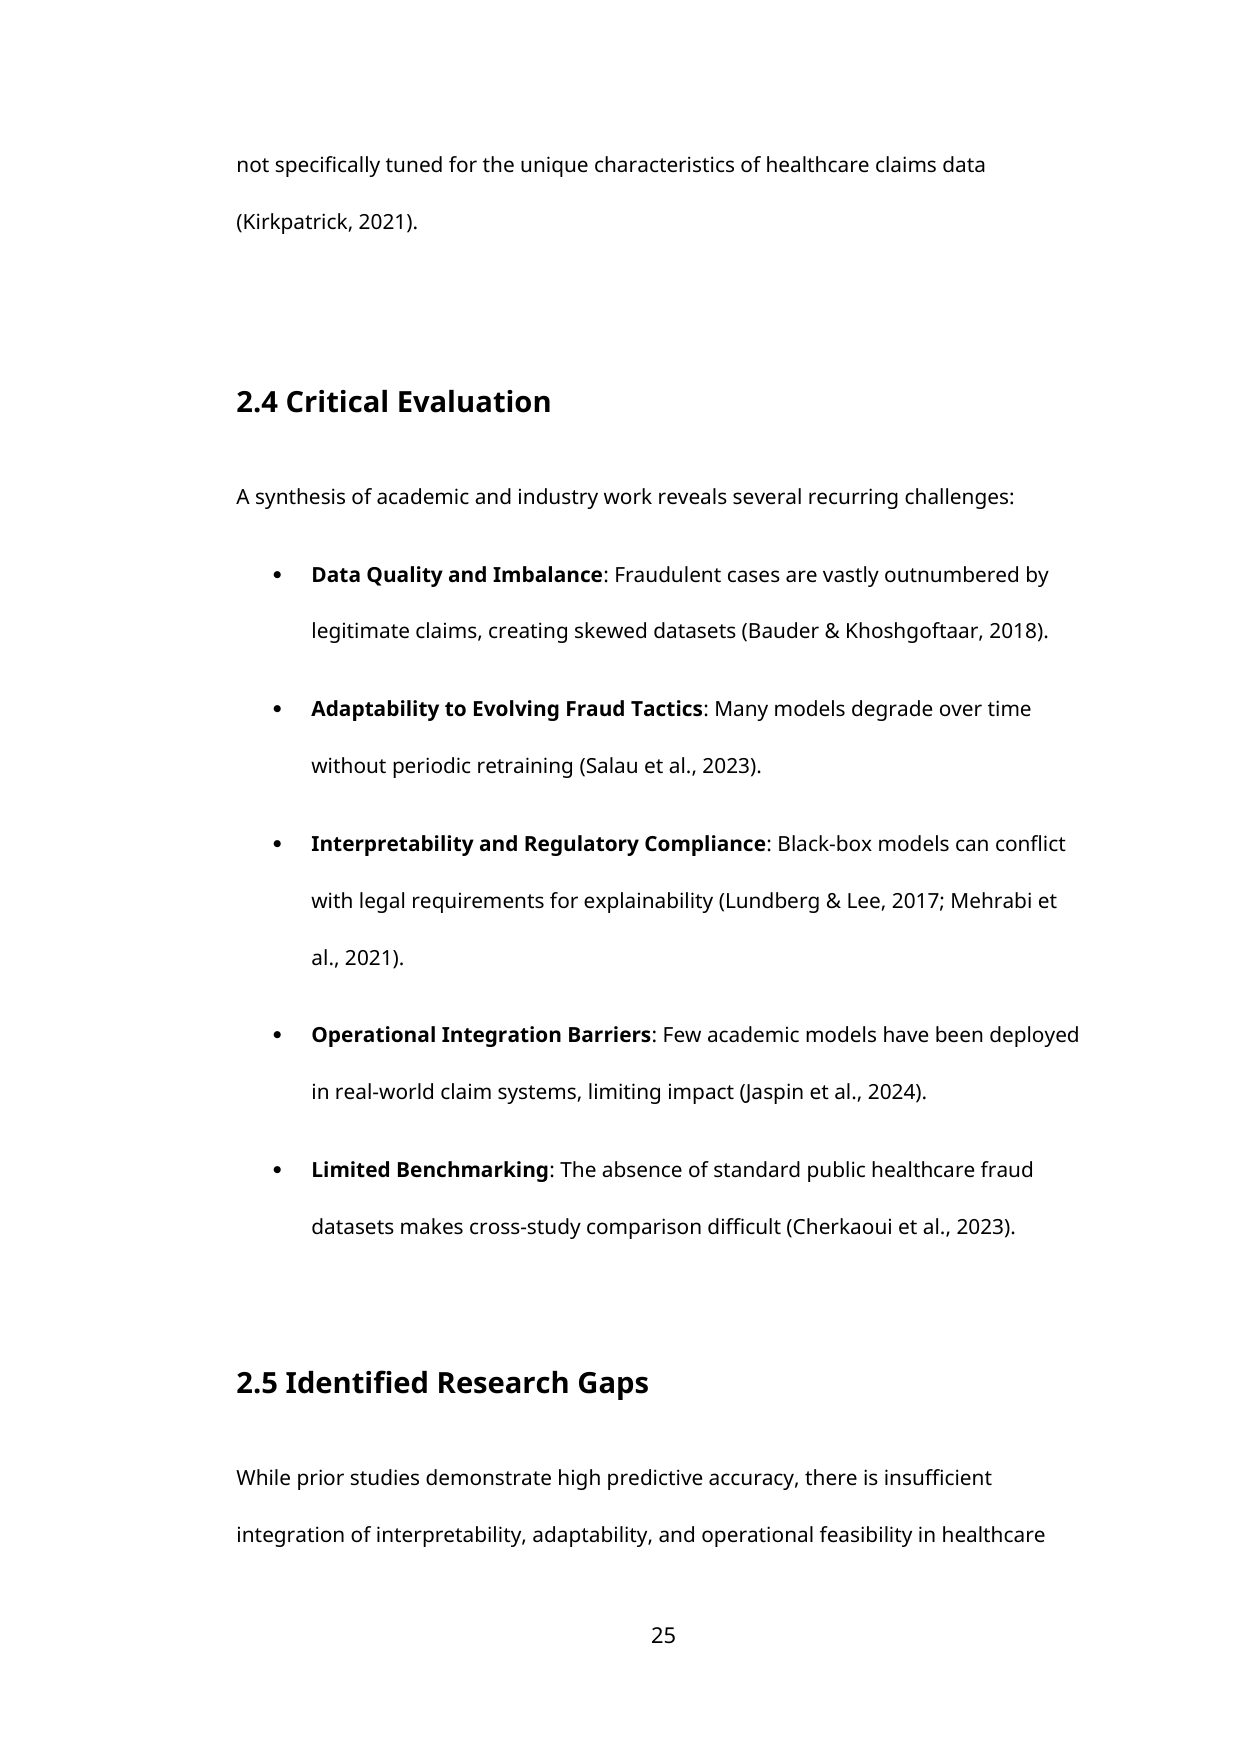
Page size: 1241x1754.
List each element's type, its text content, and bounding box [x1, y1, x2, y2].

list Limited Benchmarking: The absence of standard public healthcare fraud datasets makes cross-study comparison difficult (Cherkaoui et al., 2023). [274, 1155, 1090, 1240]
text A synthesis of academic and industry work reveals several recurring challenges: [236, 482, 1090, 511]
subtitle 2.5 Identified Research Gaps [236, 1363, 1090, 1402]
subtitle 2.4 Critical Evaluation [236, 382, 1090, 421]
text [236, 1463, 1090, 1548]
list Data Quality and Imbalance: Fraudulent cases are vastly outnumbered by legitimate claims, creating skewed datasets (Bauder & Khoshgoftaar, 2018). [274, 560, 1090, 645]
list Operational Integration Barriers: Few academic models have been deployed in real-world claim systems, limiting impact (Jaspin et al., 2024). [274, 1020, 1090, 1106]
list Adaptability to Evolving Fraud Tactics: Many models degrade over time without periodic retraining (Salau et al., 2023). [274, 694, 1090, 780]
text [236, 150, 1090, 235]
list Interpretability and Regulatory Compliance: Black-box models can conflict with legal requirements for explainability (Lundberg & Lee, 2017; Mehrabi et al., 2021). [274, 829, 1090, 971]
